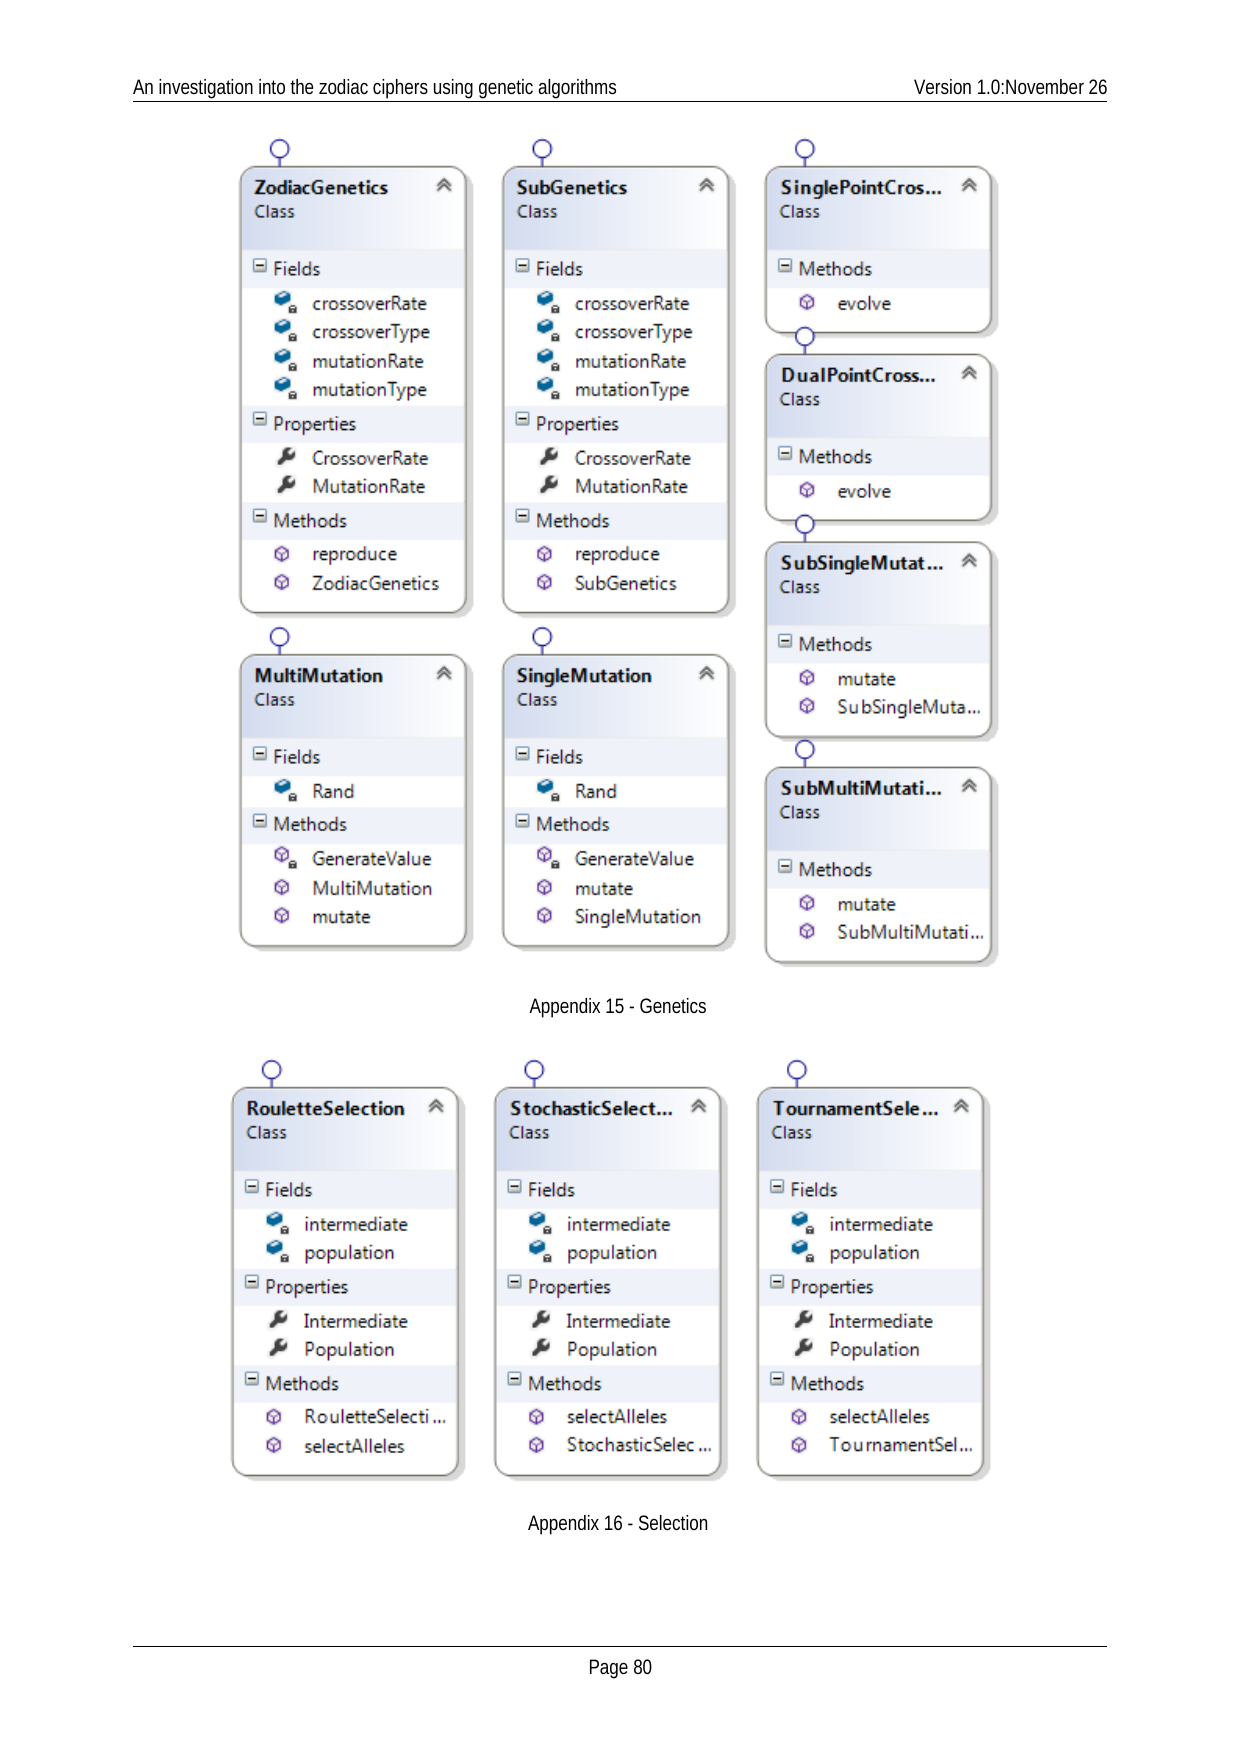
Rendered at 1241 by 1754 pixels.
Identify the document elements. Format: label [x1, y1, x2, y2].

picture [217, 1045, 997, 1489]
picture [225, 125, 1005, 975]
